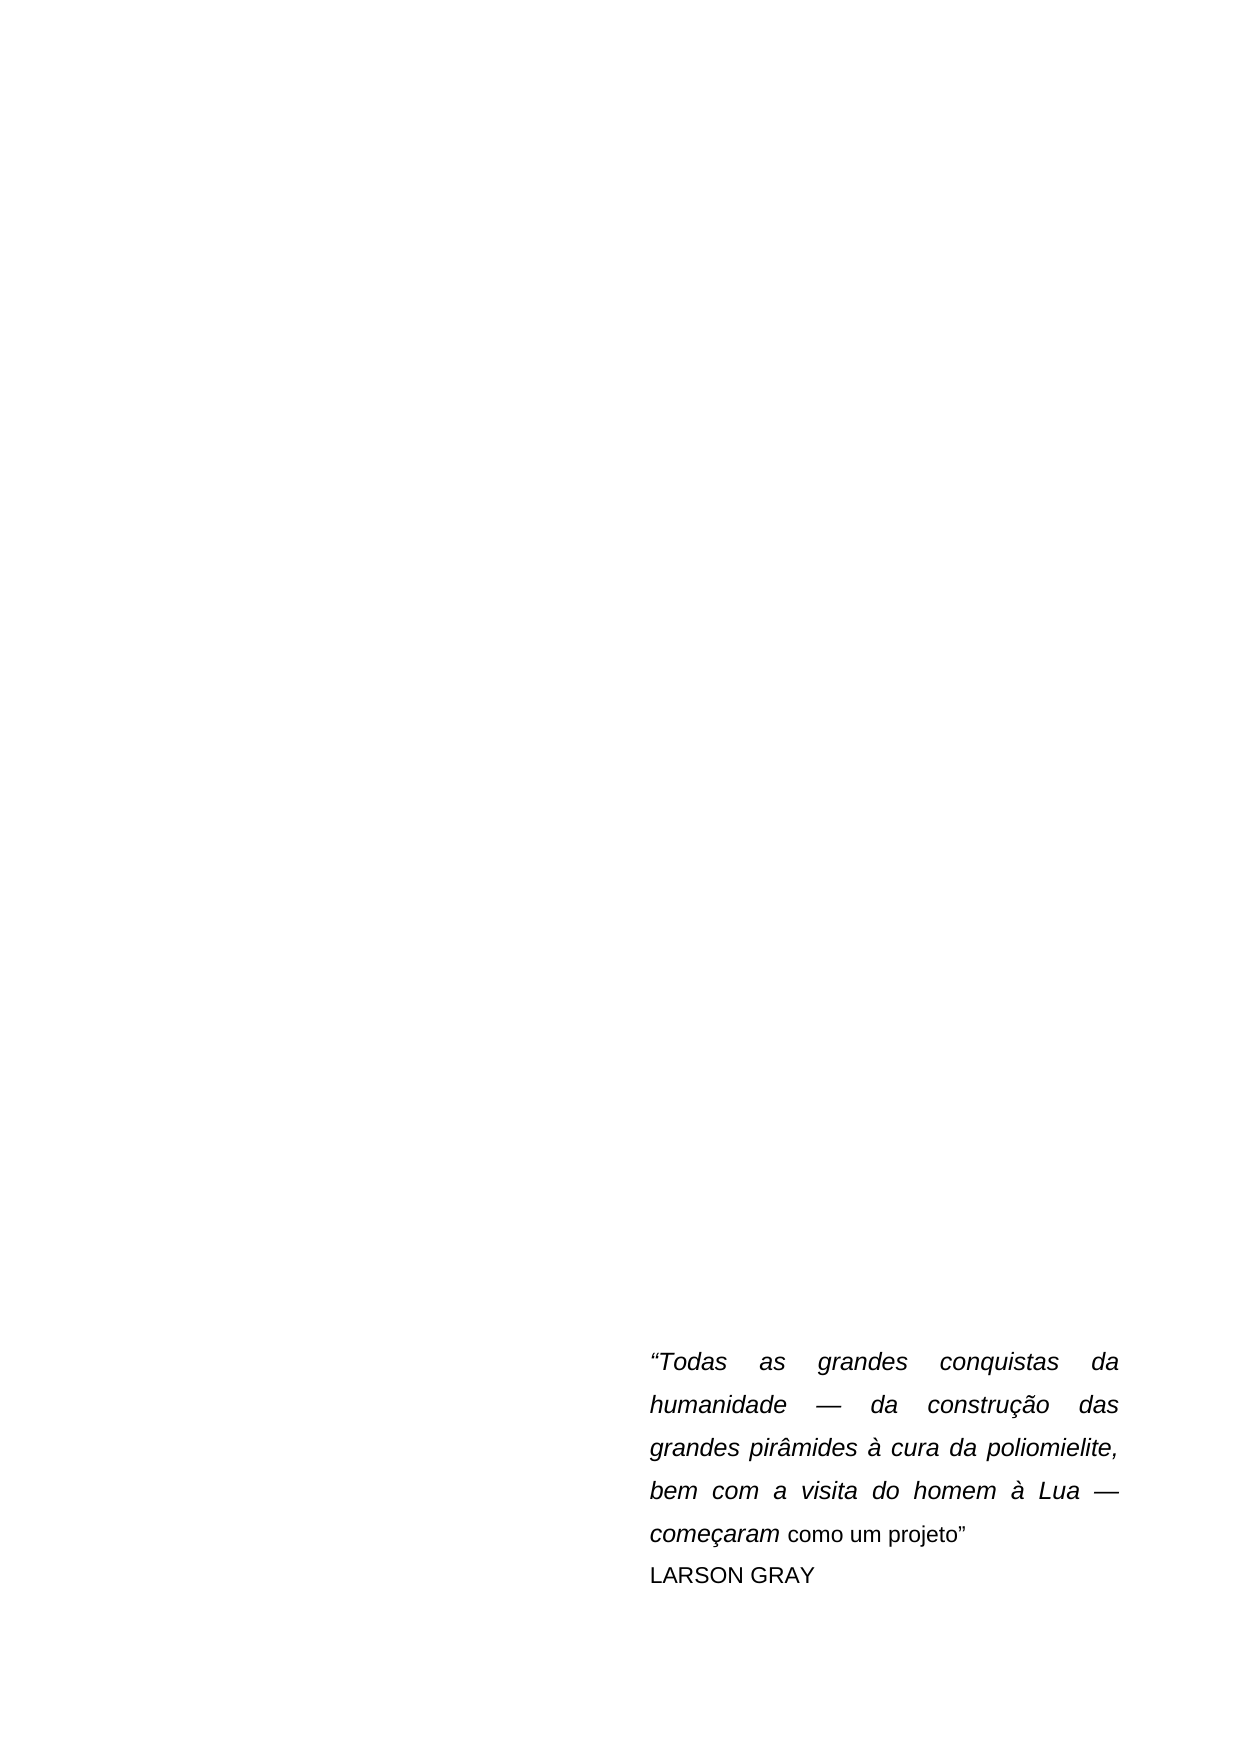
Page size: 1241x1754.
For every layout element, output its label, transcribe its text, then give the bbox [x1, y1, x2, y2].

text LARSON GRAY [649, 1562, 1122, 1588]
text “Todas as grandes conquistas da humanidade — da construção das grandes pirâmides à cura da poliomielite, bem com a visita do homem à Lua — começaram como um projeto” [649, 1346, 1122, 1548]
